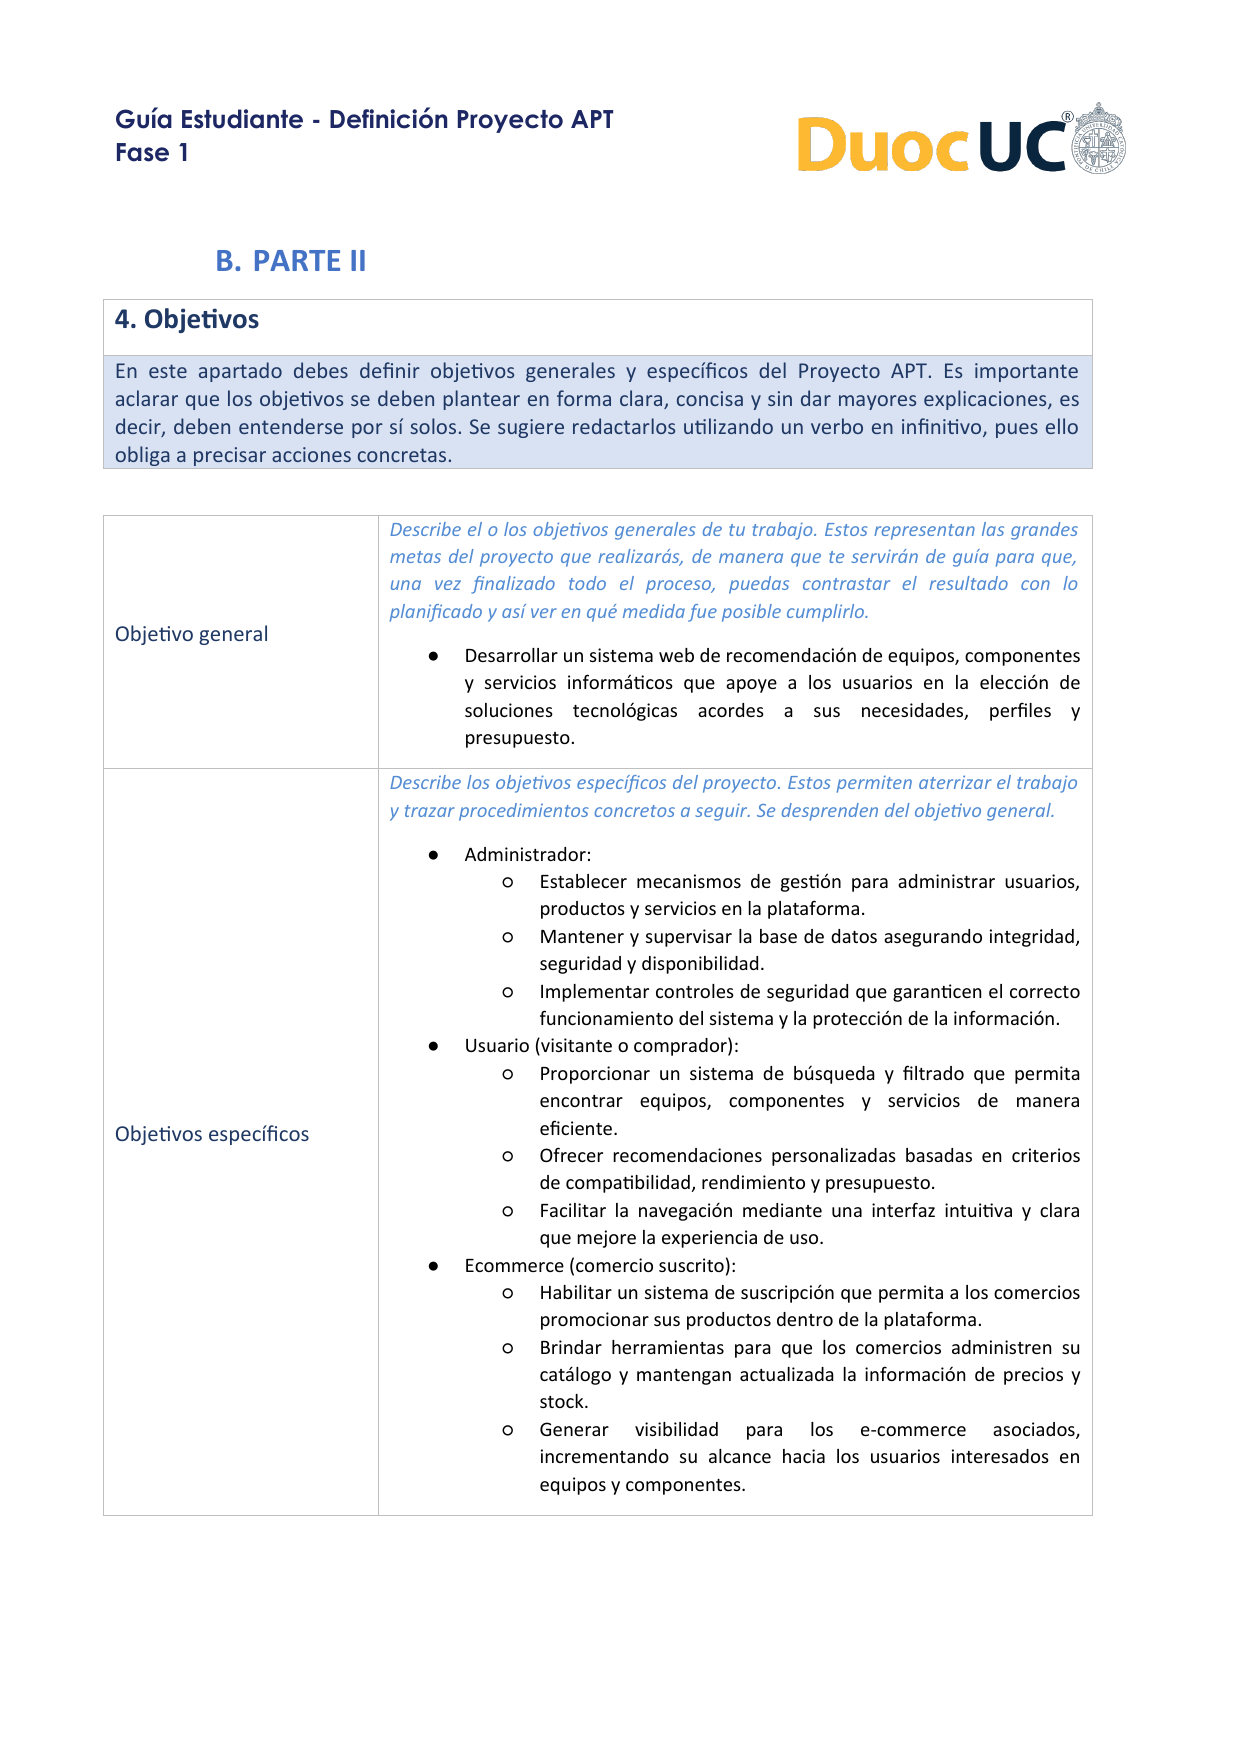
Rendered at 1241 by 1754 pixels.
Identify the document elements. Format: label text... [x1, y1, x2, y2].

table_cell Describe los objetivos específicos del proyecto. Estos permiten aterrizar el trabajo y trazar procedimientos concretos a seguir. Se desprenden del objetivo general. Administrador: Establecer mecanismos de gestión para administrar usuarios, productos y servicios en la plataforma. Mantener y supervisar la base de datos asegurando integridad, seguridad y disponibilidad. Implementar controles de seguridad que garanticen el correcto funcionamiento del sistema y la protección de la información. Usuario (visitante o comprador): Proporcionar un sistema de búsqueda y filtrado que permita encontrar equipos, componentes y servicios de manera eficiente. Ofrecer recomendaciones personalizadas basadas en criterios de compatibilidad, rendimiento y presupuesto. Facilitar la navegación mediante una interfaz intuitiva y clara que mejore la experiencia de uso. Ecommerce (comercio suscrito): Habilitar un sistema de suscripción que permita a los comercios promocionar sus productos dentro de la plataforma. Brindar herramientas para que los comercios administren su catálogo y mantengan actualizada la información de precios y stock. Generar visibilidad para los e-commerce asociados, incrementando su alcance hacia los usuarios interesados en equipos y componentes. [379, 769, 1092, 1515]
table_header Describe el o los objetivos generales de tu trabajo. Estos representan las grandes metas del proyecto que realizarás, de manera que te servirán de guía para que, una vez finalizado todo el proceso, puedas contrastar el resultado con lo planificado y así ver en qué medida fue posible cumplirlo. Desarrollar un sistema web de recomendación de equipos, componentes y servicios informáticos que apoye a los usuarios en la elección de soluciones tecnológicas acordes a sus necesidades, perfiles y presupuesto. [379, 516, 1092, 768]
table_cell Objetivos específicos [104, 769, 378, 1515]
table_cell En este apartado debes definir objetivos generales y específicos del Proyecto APT. Es importante aclarar que los objetivos se deben plantear en forma clara, concisa y sin dar mayores explicaciones, es decir, deben entenderse por sí solos. Se sugiere redactarlos utilizando un verbo en infinitivo, pues ello obliga a precisar acciones concretas. [104, 356, 1092, 468]
table_header 4. Objetivos [104, 300, 1092, 355]
list PARTE II [215, 239, 1063, 279]
picture [798, 102, 1126, 174]
table_header Objetivo general [104, 516, 378, 768]
